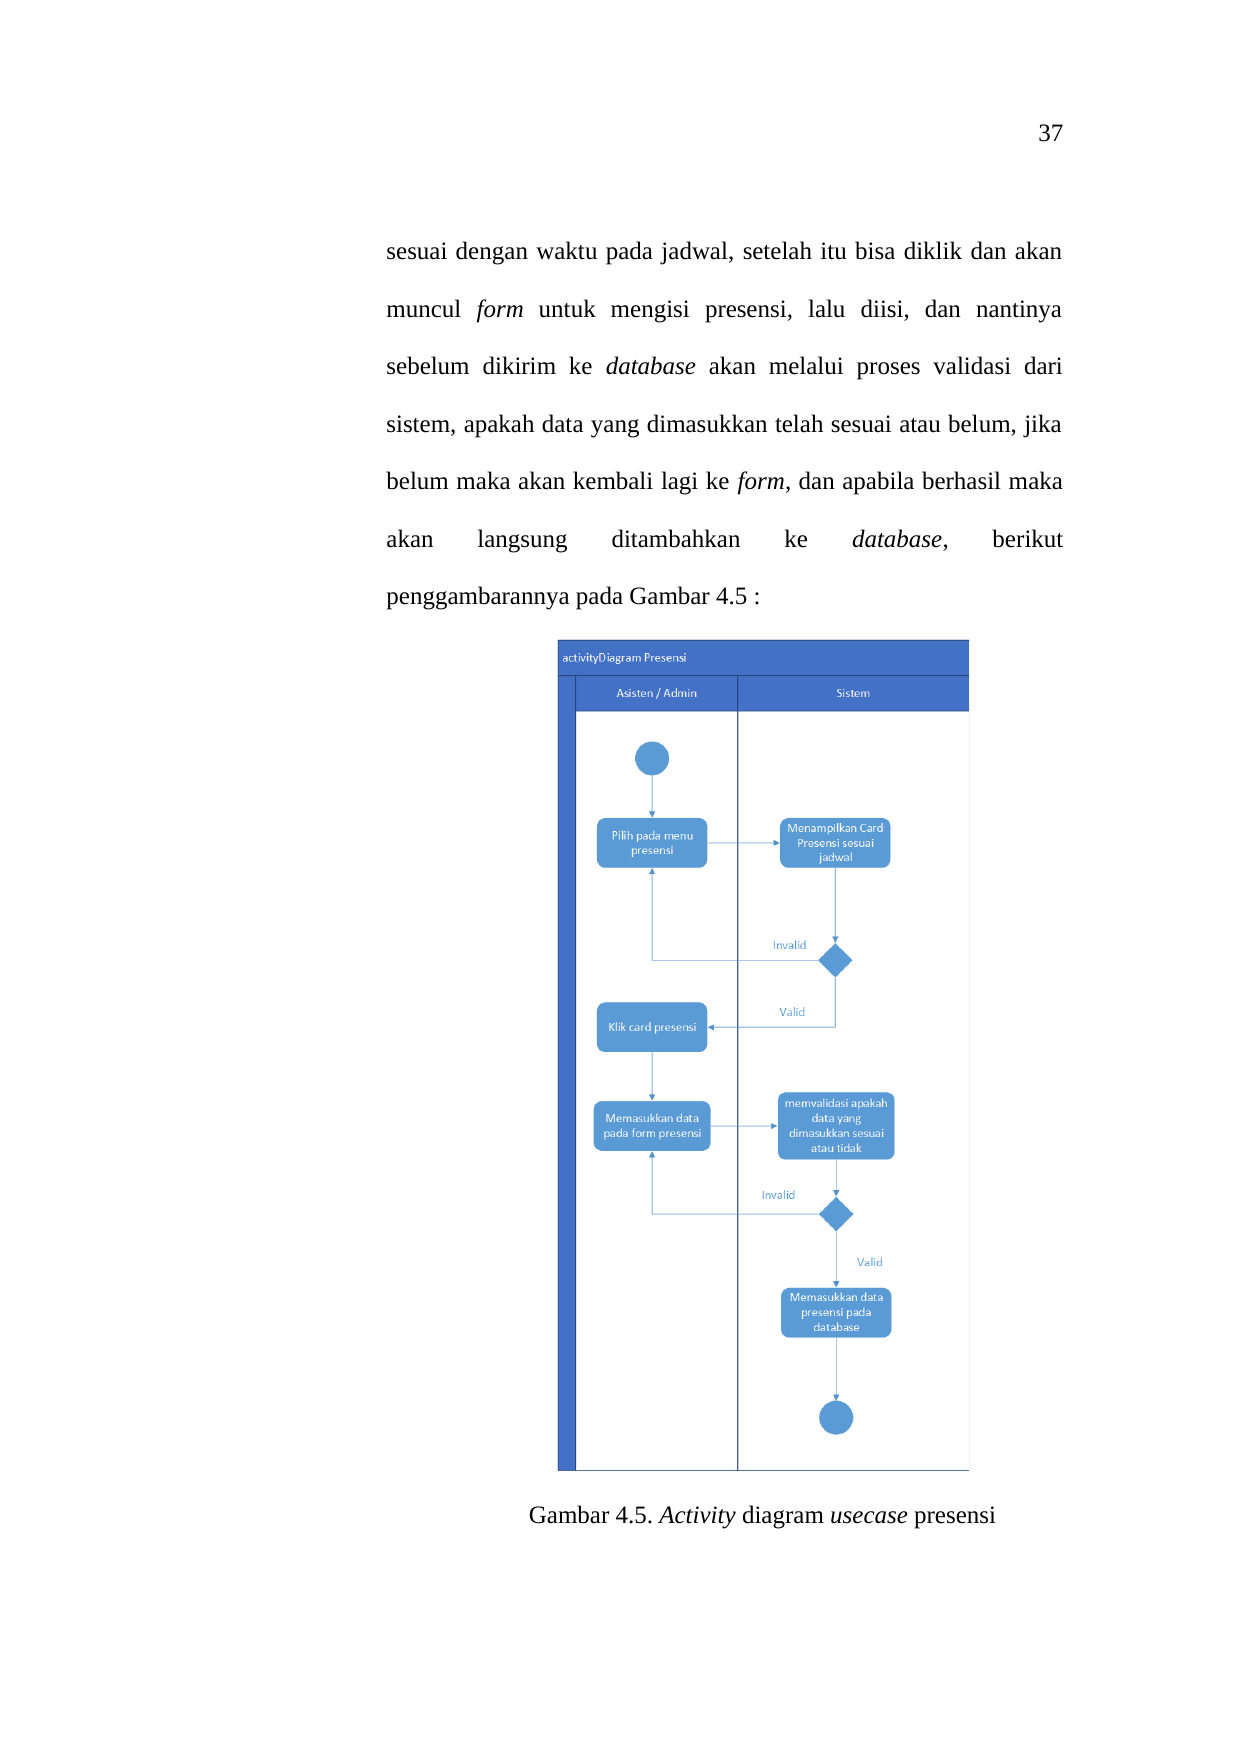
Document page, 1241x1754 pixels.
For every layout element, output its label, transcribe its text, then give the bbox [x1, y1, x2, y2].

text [386, 236, 1063, 610]
picture [555, 638, 970, 1472]
text Gambar 4.5. Activity diagram usecase presensi [386, 1500, 1063, 1529]
